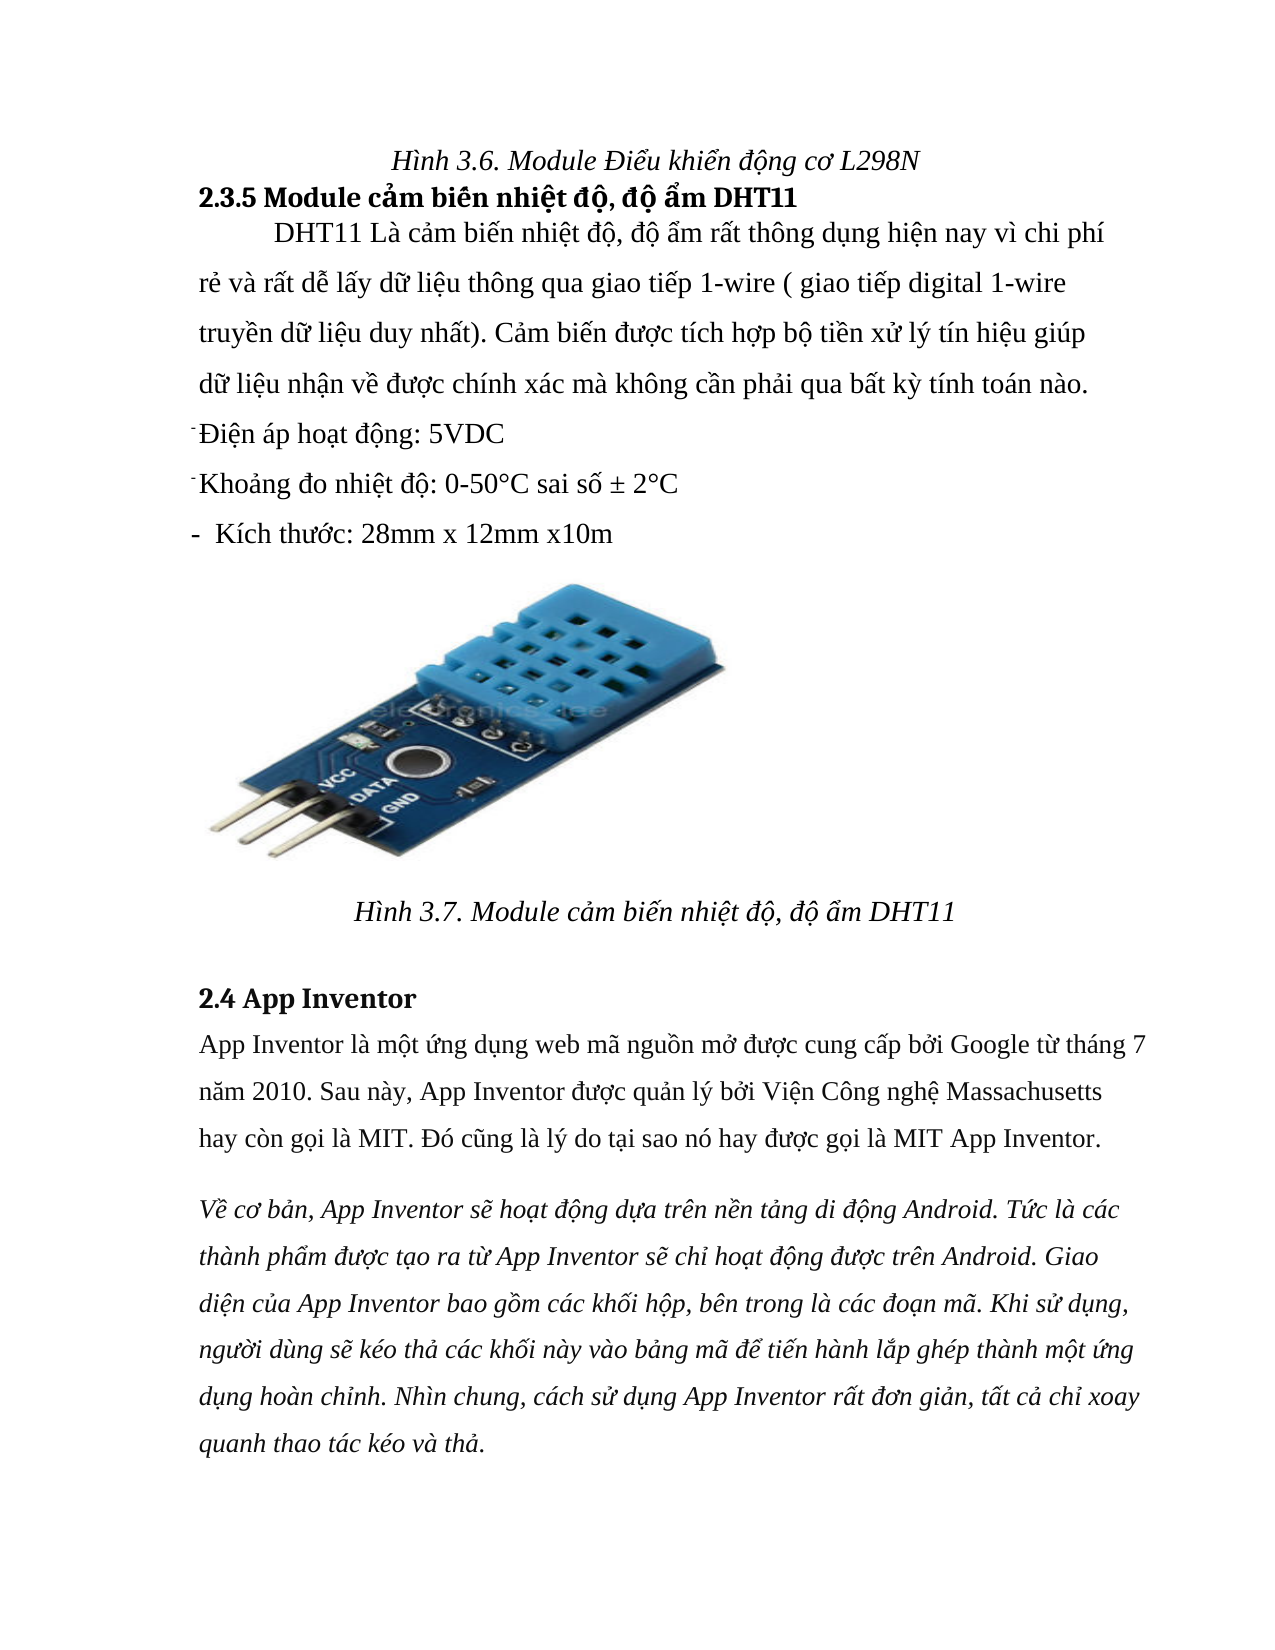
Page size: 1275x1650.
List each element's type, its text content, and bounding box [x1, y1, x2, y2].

text Về cơ bản, App Inventor sẽ hoạt động dựa trên nền tảng di động Android. Tức là các thành phẩm được tạo ra từ App Inventor sẽ chỉ hoạt động được trên Android. Giao diện của App Inventor bao gồm các khối hộp, bên trong là các đoạn mã. Khi sử dụng, người dùng sẽ kéo thả các khối này vào bảng mã để tiến hành lắp ghép thành một ứng dụng hoàn chỉnh. Nhìn chung, cách sử dụng App Inventor rất đơn giản, tất cả chỉ xoay quanh thao tác kéo và thả. [198, 1193, 1148, 1458]
subtitle 2.4 App Inventor [198, 982, 1148, 1016]
picture [190, 567, 766, 882]
text DHT11 Là cảm biến nhiệt độ, độ ẩm rất thông dụng hiện nay vì chi phí rẻ và rất dễ lấy dữ liệu thông qua giao tiếp 1-wire ( giao tiếp digital 1-wire truyền dữ liệu duy nhất). Cảm biến được tích hợp bộ tiền xử lý tín hiệu giúp dữ liệu nhận về được chính xác mà không cần phải qua bất kỳ tính toán nào. [198, 215, 1113, 399]
subtitle 2.3.5 Module cảm biến nhiệt độ, độ ẩm DHT11 [198, 181, 1148, 215]
text App Inventor là một ứng dụng web mã nguồn mở được cung cấp bởi Google từ tháng 7 năm 2010. Sau này, App Inventor được quản lý bởi Viện Công nghệ Massachusetts hay còn gọi là MIT. Đó cũng là lý do tại sao nó hay được gọi là MIT App Inventor. [198, 1028, 1148, 1153]
list Điện áp hoạt động: 5VDC [191, 416, 1113, 449]
list Khoảng đo nhiệt độ: 0-50°C sai số ± 2°C [191, 466, 1113, 500]
text Hình 3.6. Module Điểu khiển động cơ L298N [198, 143, 1114, 177]
text - Kích thước: 28mm x 12mm x10m [191, 517, 1113, 550]
text Hình 3.7. Module cảm biến nhiệt độ, độ ẩm DHT11 [198, 894, 1114, 928]
